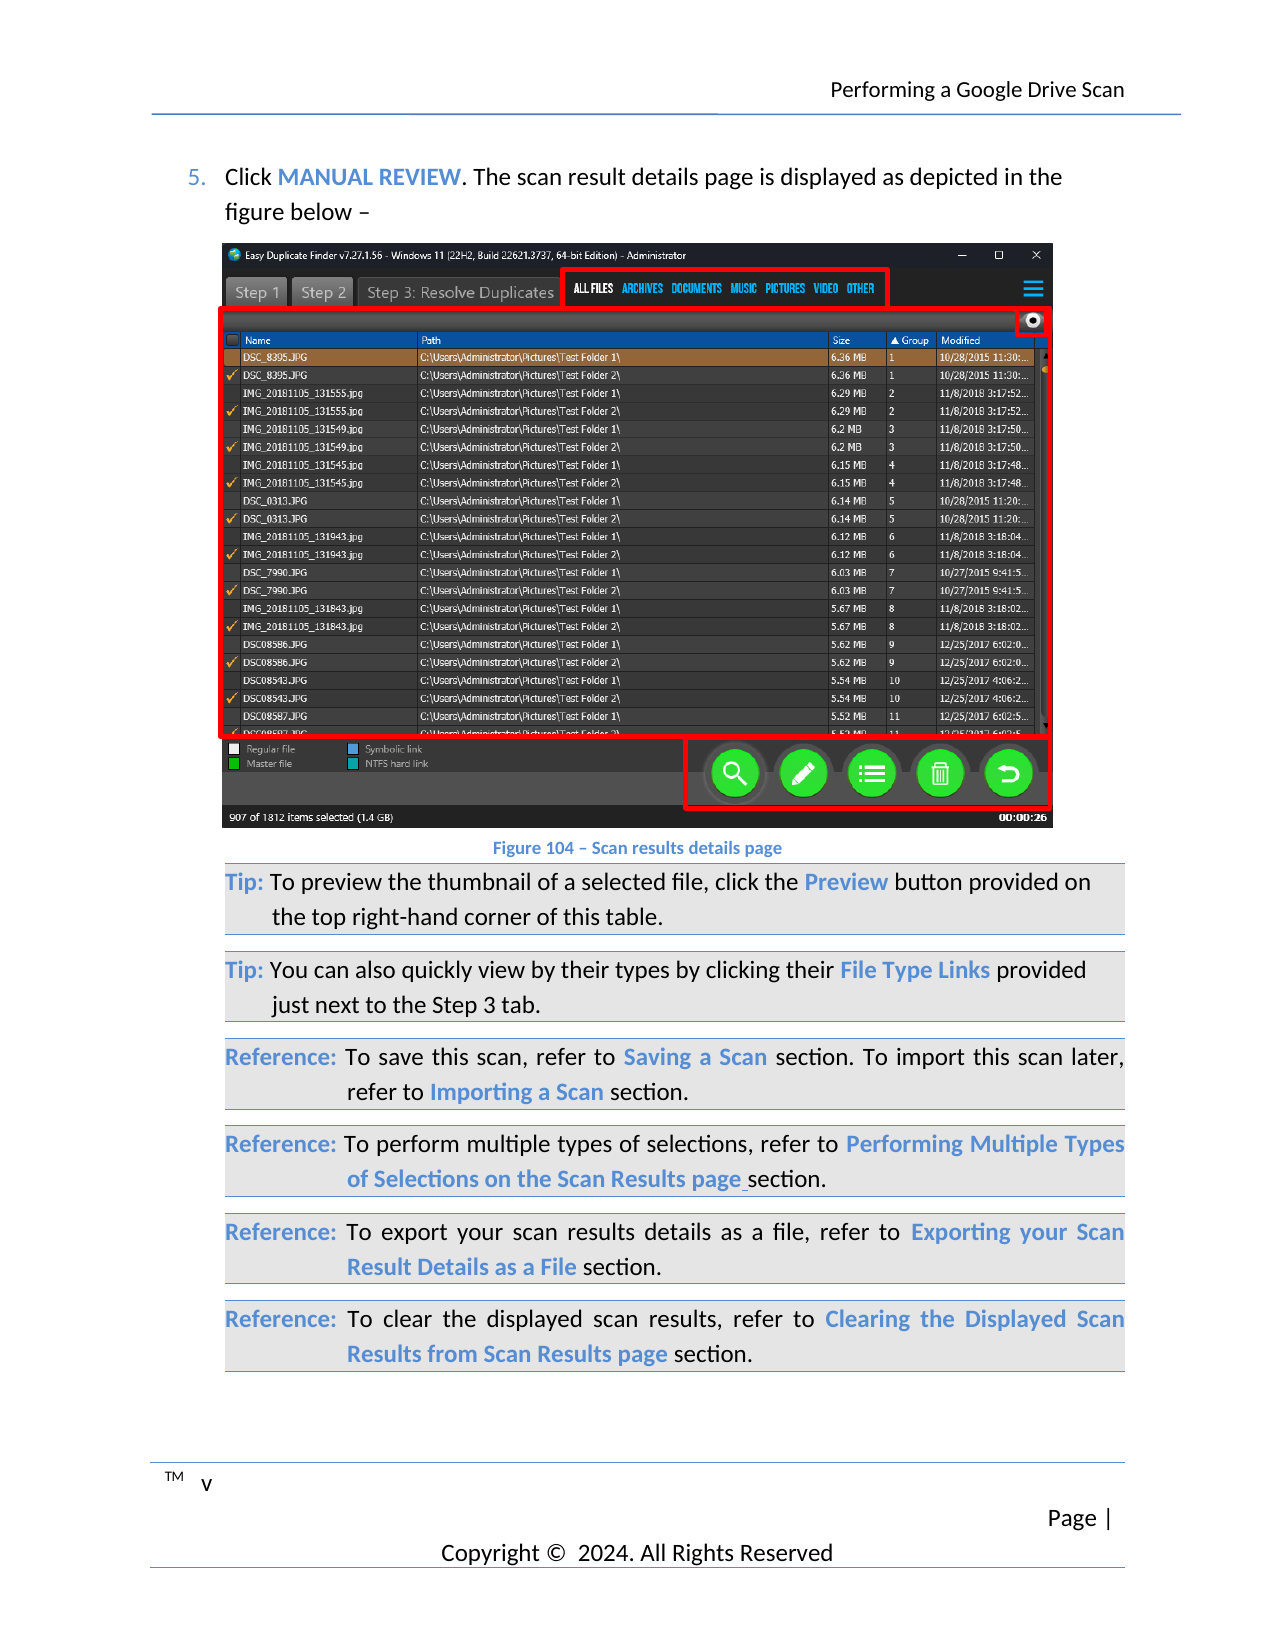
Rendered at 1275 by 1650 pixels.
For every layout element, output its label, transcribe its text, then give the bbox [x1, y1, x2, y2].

picture [1019, 311, 1044, 333]
picture [222, 243, 1053, 828]
text Reference: To clear the displayed scan results, refer to Clearing the Displayed Scan Results from Scan Results page section. [225, 1301, 1125, 1371]
text Reference: To perform multiple types of selections, refer to Performing Multiple Types of Selections on the Scan Results page section. [225, 1126, 1125, 1196]
text Tip: You can also quickly view by their types by clicking their File Type Links provided just next to the Step 3 tab. [225, 952, 1125, 1021]
picture [565, 272, 885, 306]
list Click MANUAL REVIEW. The scan result details page is displayed as depicted in the figure below – [187, 161, 1125, 227]
picture [688, 740, 1048, 806]
text Reference: To export your scan results details as a file, refer to Exporting your Scan Result Details as a File section. [225, 1214, 1125, 1283]
text Tip: To preview the thumbnail of a selected file, click the Preview button provided on the top right-hand corner of this table. [225, 864, 1125, 934]
picture [223, 311, 1048, 734]
text Reference: To save this scan, refer to Saving a Scan section. To import this scan later, refer to Importing a Scan section. [225, 1039, 1125, 1109]
